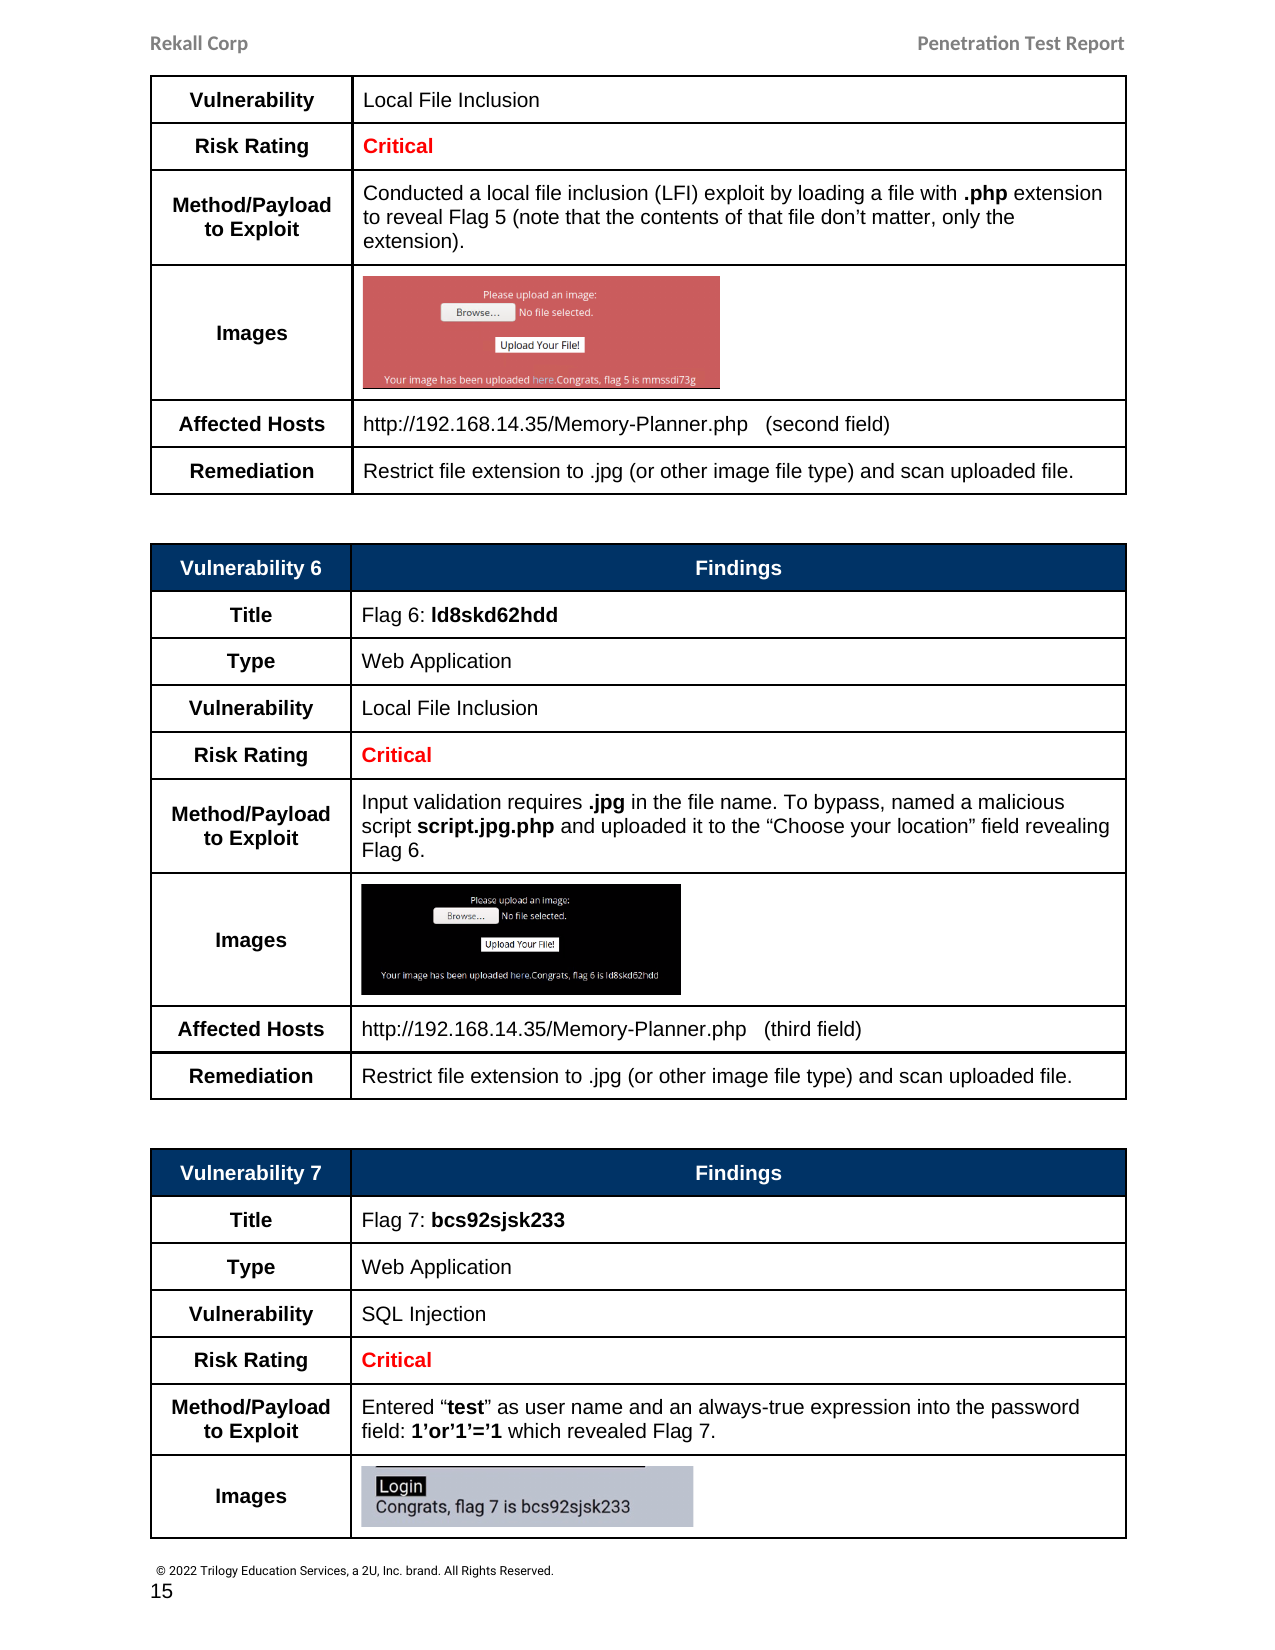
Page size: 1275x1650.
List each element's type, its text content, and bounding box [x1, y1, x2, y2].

table_cell Risk Rating [152, 1338, 350, 1383]
table_cell Risk Rating [152, 124, 351, 169]
table_header Findings [352, 1150, 1125, 1195]
table_cell Method/Payload to Exploit [152, 171, 351, 263]
table_cell Risk Rating [152, 733, 350, 777]
table_header Findings [352, 545, 1125, 590]
table_cell Local File Inclusion [354, 77, 1125, 122]
picture [361, 1466, 694, 1527]
table_cell Method/Payload to Exploit [152, 1385, 350, 1453]
picture [362, 276, 720, 389]
table_cell Entered “test” as user name and an always-true expression into the password field: 1’or’1’=’1 which revealed Flag 7. [352, 1385, 1125, 1453]
table_cell http://192.168.14.35/Memory-Planner.php (second field) [354, 401, 1125, 446]
table_cell Remediation [152, 448, 351, 493]
table_cell Conducted a local file inclusion (LFI) exploit by loading a file with .php extension to reveal Flag 5 (note that the contents of that file don’t matter, only the extension). [354, 171, 1125, 263]
table_cell [352, 1456, 1125, 1537]
table_cell Web Application [352, 1244, 1125, 1289]
table_cell Type [152, 1244, 350, 1289]
table_cell [352, 874, 1125, 1004]
table_cell Remediation [152, 1054, 350, 1098]
table_cell Affected Hosts [152, 401, 351, 446]
table_cell Images [152, 266, 351, 399]
table_cell SQL Injection [352, 1291, 1125, 1336]
table_header Vulnerability 7 [152, 1150, 350, 1195]
table_cell Images [152, 1456, 350, 1537]
table_cell Restrict file extension to .jpg (or other image file type) and scan uploaded file. [352, 1054, 1125, 1098]
table_cell Restrict file extension to .jpg (or other image file type) and scan uploaded file. [354, 448, 1125, 493]
table_cell http://192.168.14.35/Memory-Planner.php (third field) [352, 1007, 1125, 1051]
table_header Vulnerability 6 [152, 545, 350, 590]
table_cell [354, 266, 1125, 399]
table_cell Input validation requires .jpg in the file name. To bypass, named a malicious script script.jpg.php and uploaded it to the “Choose your location” field revealing Flag 6. [352, 780, 1125, 872]
table_cell Critical [354, 124, 1125, 169]
table_cell Critical [352, 733, 1125, 777]
table_cell Flag 6: ld8skd62hdd [352, 592, 1125, 637]
table_cell Method/Payload to Exploit [152, 780, 350, 872]
table_cell Affected Hosts [152, 1007, 350, 1051]
table_cell Critical [352, 1338, 1125, 1383]
table_cell Vulnerability [152, 1291, 350, 1336]
table_cell Local File Inclusion [352, 686, 1125, 731]
picture [361, 884, 681, 995]
table_cell Web Application [352, 639, 1125, 684]
table_cell Title [152, 592, 350, 637]
table_cell Vulnerability [152, 686, 350, 731]
table_cell Vulnerability [152, 77, 351, 122]
table_cell Flag 7: bcs92sjsk233 [352, 1197, 1125, 1242]
table_cell Type [152, 639, 350, 684]
table_cell Images [152, 874, 350, 1004]
table_cell Title [152, 1197, 350, 1242]
